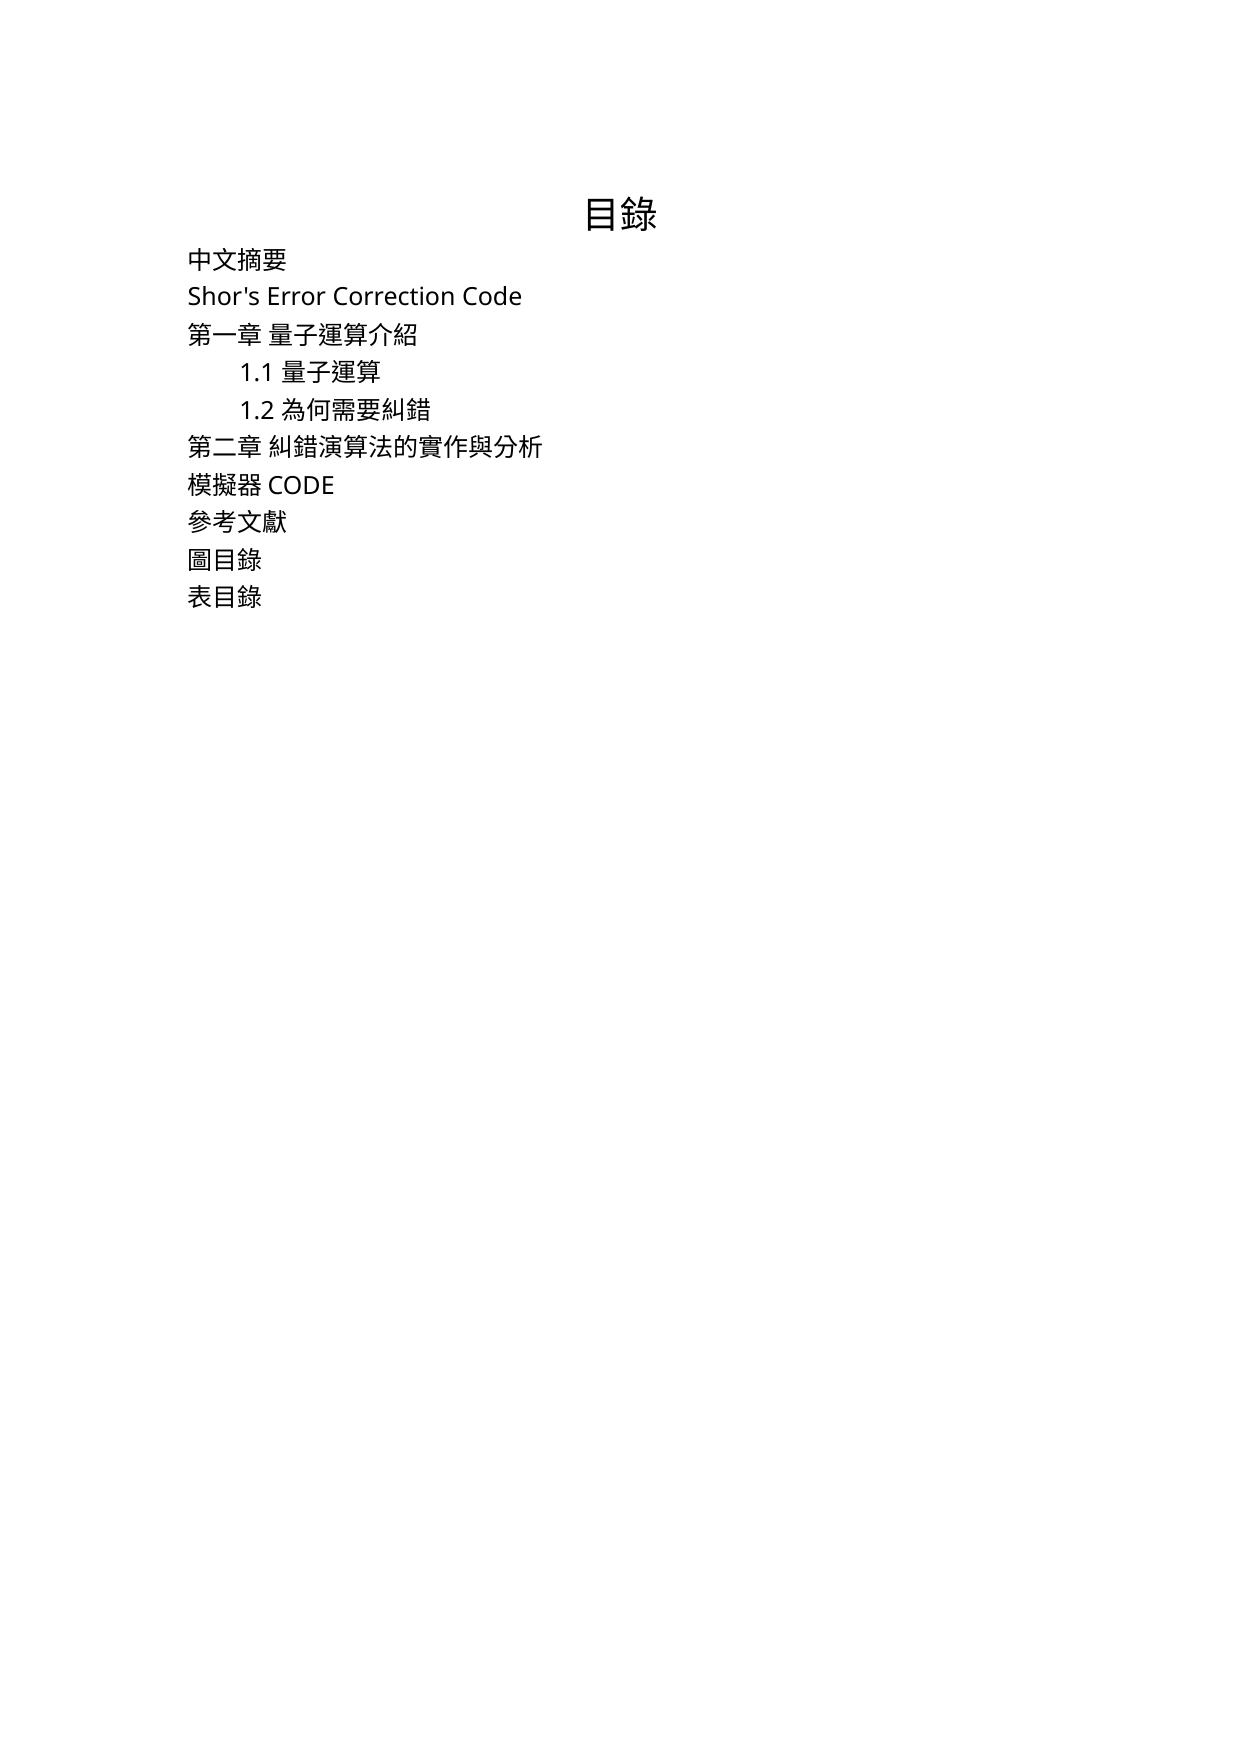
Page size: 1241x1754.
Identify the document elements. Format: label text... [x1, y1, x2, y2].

text 目錄 [187, 164, 1053, 239]
text 圖目錄 [187, 539, 1053, 577]
text 第二章 糾錯演算法的實作與分析 [187, 427, 1053, 464]
text 1.2 為何需要糾錯 [239, 389, 1053, 427]
text 中文摘要 [187, 239, 1053, 277]
text 參考文獻 [187, 502, 1053, 539]
text 模擬器CODE [187, 464, 1053, 502]
text 1.1 量子運算 [239, 352, 1053, 389]
text 第一章 量子運算介紹 [187, 314, 1053, 352]
text Shor's Error Correction Code [187, 277, 1053, 314]
text 表目錄 [187, 577, 1053, 614]
